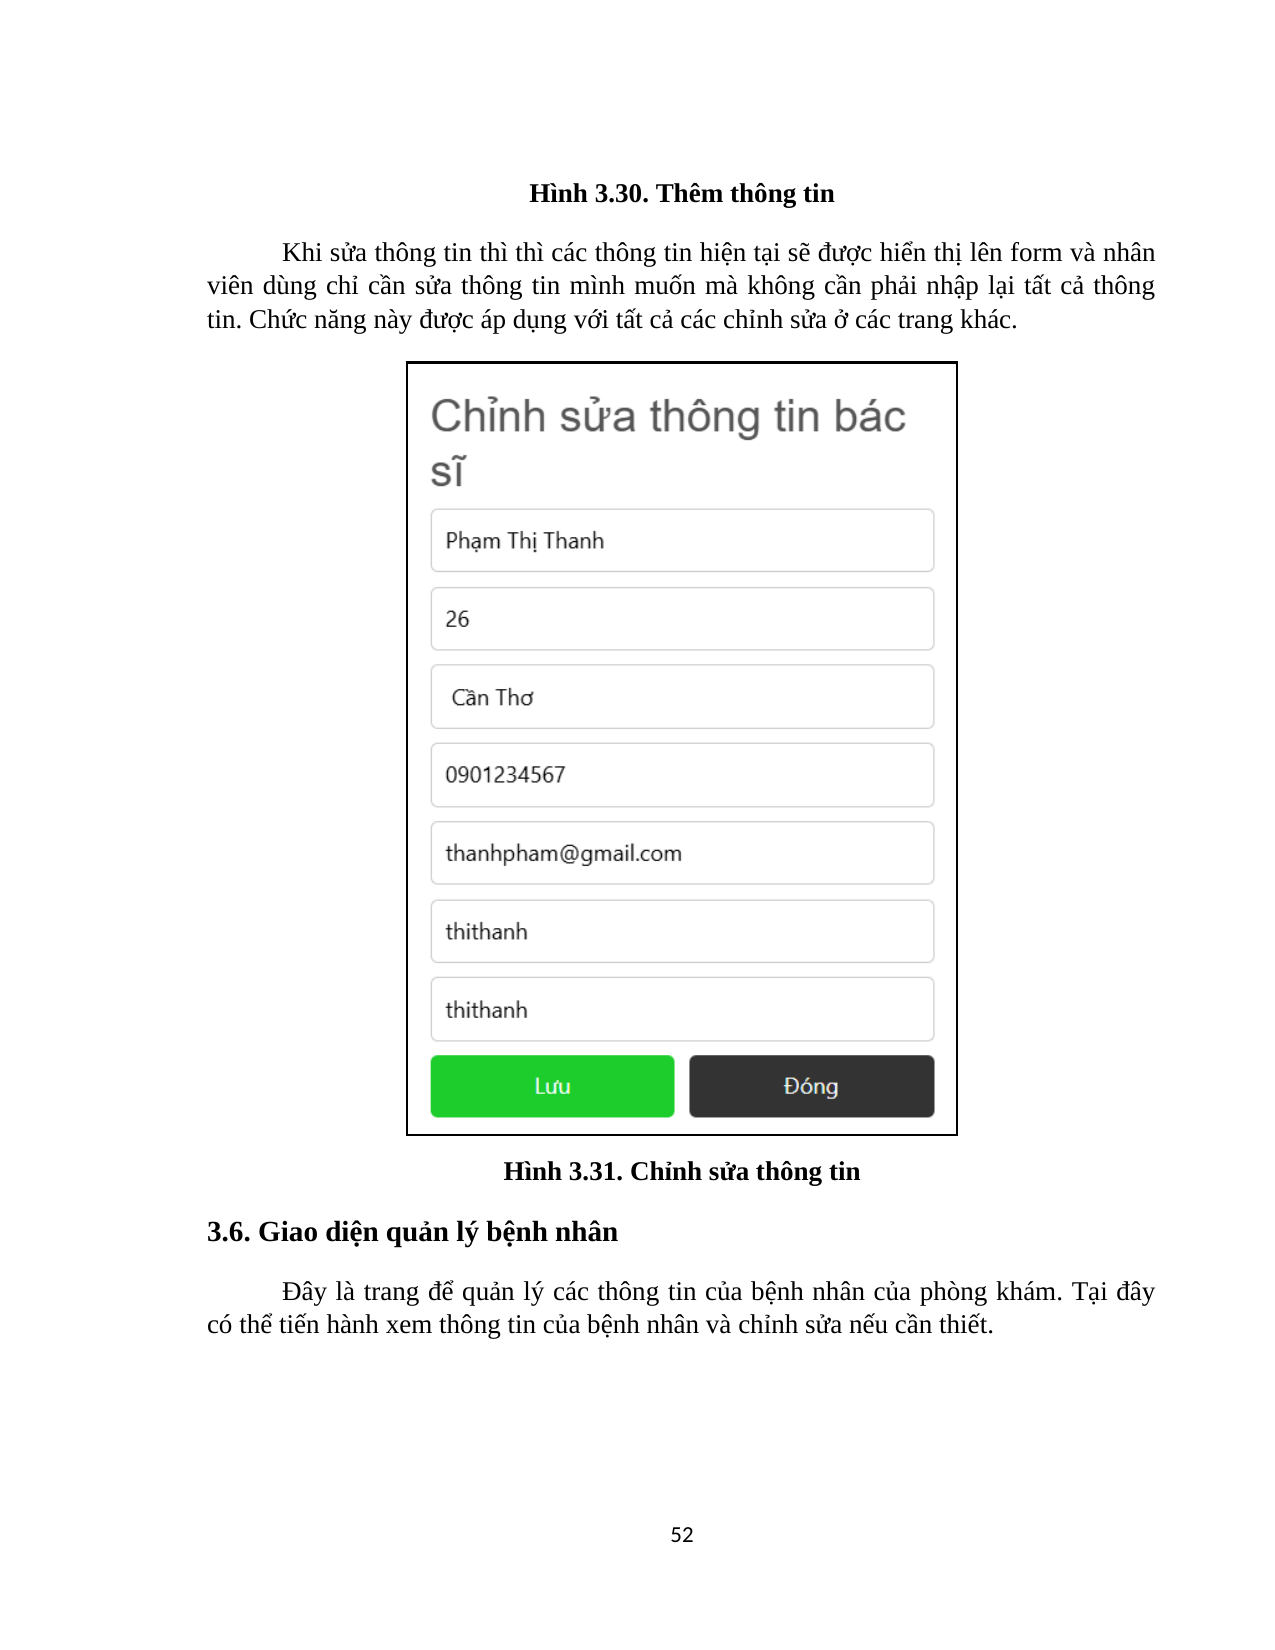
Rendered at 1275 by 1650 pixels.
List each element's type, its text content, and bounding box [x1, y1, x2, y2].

picture [408, 364, 956, 1134]
text Hình 3.31. Chỉnh sửa thông tin [207, 1155, 1157, 1186]
text Đây là trang để quản lý các thông tin của bệnh nhân của phòng khám. Tại đây có thể tiến hành xem thông tin của bệnh nhân và chỉnh sửa nếu cần thiết. [207, 1275, 1157, 1339]
text Hình 3.30. Thêm thông tin [207, 177, 1157, 208]
subtitle 3.6. Giao diện quản lý bệnh nhân [207, 1214, 1157, 1247]
text Khi sửa thông tin thì thì các thông tin hiện tại sẽ được hiển thị lên form và nhân viên dùng chỉ cần sửa thông tin mình muốn mà không cần phải nhập lại tất cả thông tin. Chức năng này được áp dụng với tất cả các chỉnh sửa ở các trang khác. [207, 236, 1157, 334]
